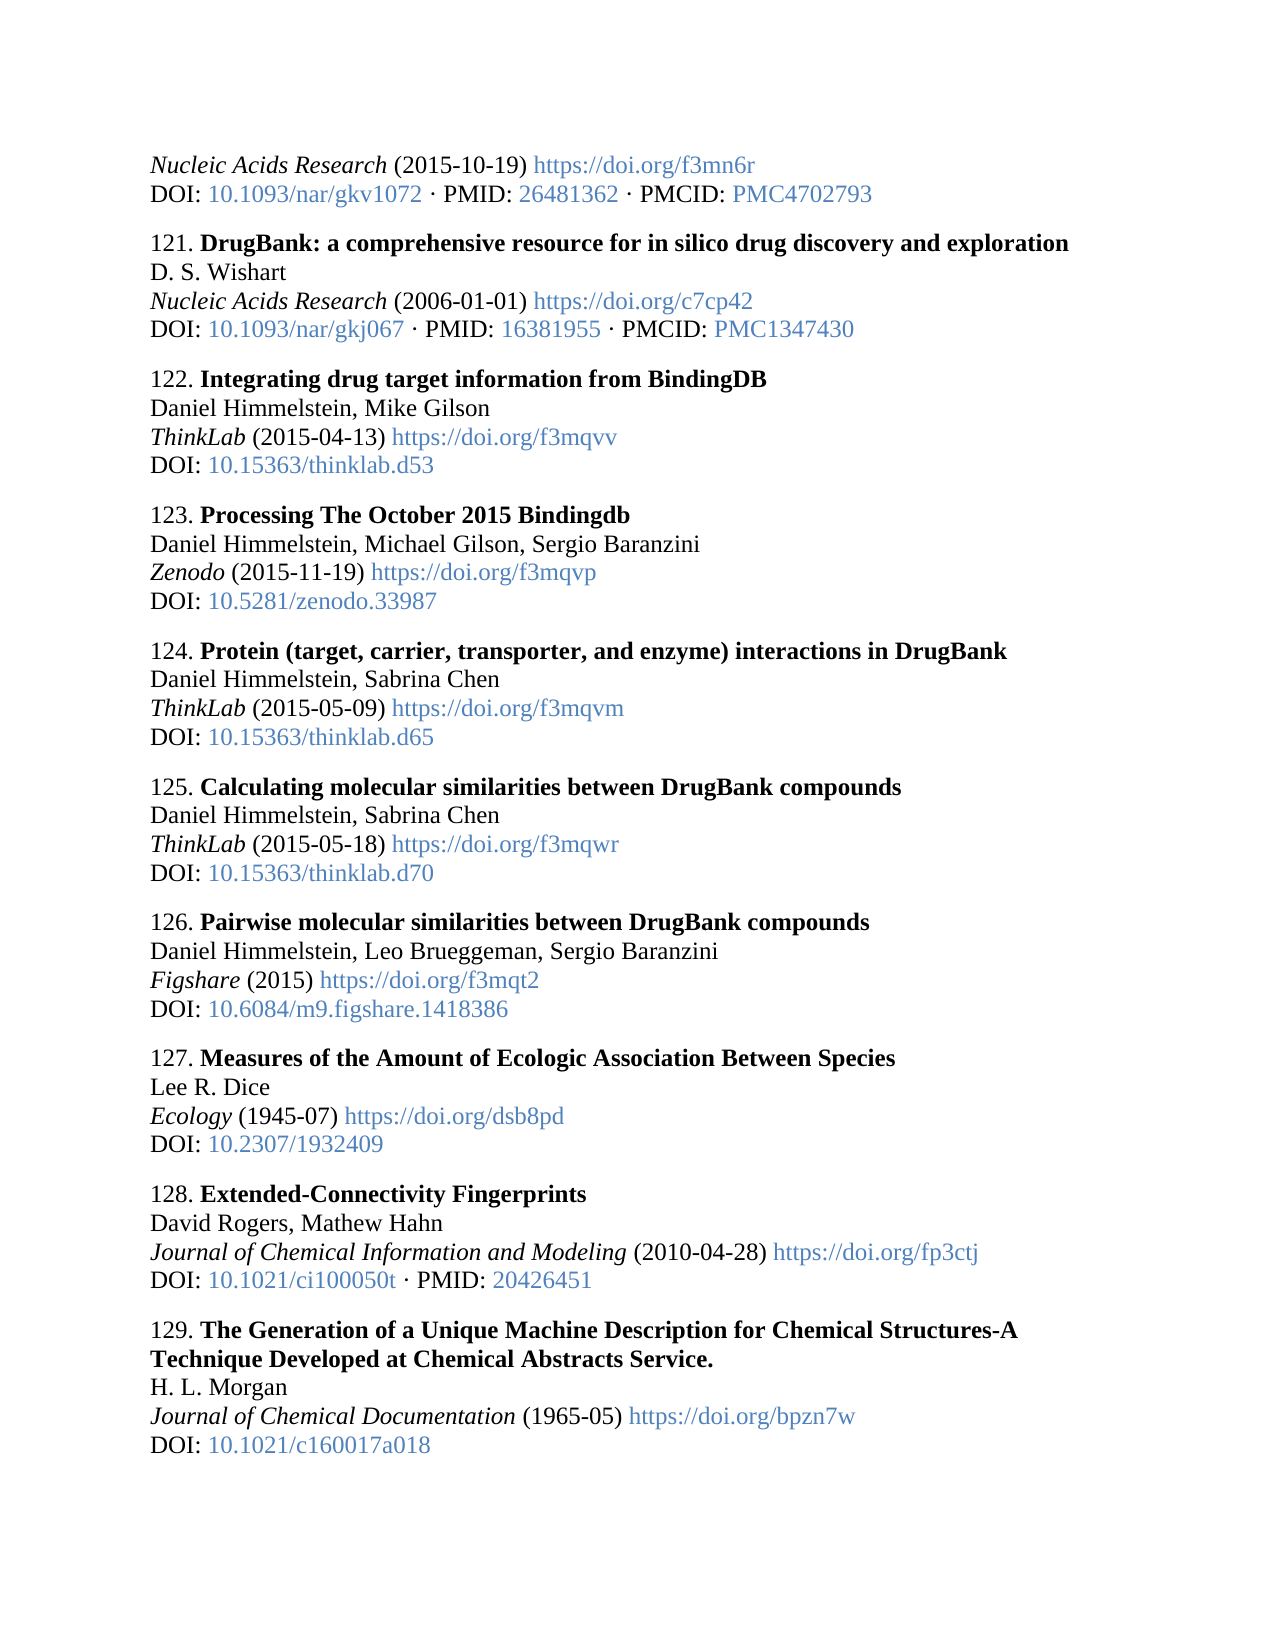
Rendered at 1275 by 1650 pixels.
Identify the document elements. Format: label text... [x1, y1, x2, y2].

text 124. Protein (target, carrier, transporter, and enzyme) interactions in DrugBank Daniel Himmelstein, Sabrina Chen ThinkLab (2015-05-09) https://doi.org/f3mqvm DOI: 10.15363/thinklab.d65 [150, 636, 1125, 751]
text 128. Extended-Connectivity Fingerprints David Rogers, Mathew Hahn Journal of Chemical Information and Modeling (2010-04-28) https://doi.org/fp3ctj DOI: 10.1021/ci100050t · PMID: 20426451 [150, 1179, 1125, 1294]
text 121. DrugBank: a comprehensive resource for in silico drug discovery and exploration D. S. Wishart Nucleic Acids Research (2006-01-01) https://doi.org/c7cp42 DOI: 10.1093/nar/gkj067 · PMID: 16381955 · PMCID: PMC1347430 [150, 228, 1125, 343]
text 122. Integrating drug target information from BindingDB Daniel Himmelstein, Mike Gilson ThinkLab (2015-04-13) https://doi.org/f3mqvv DOI: 10.15363/thinklab.d53 [150, 364, 1125, 479]
text 127. Measures of the Amount of Ecologic Association Between Species Lee R. Dice Ecology (1945-07) https://doi.org/dsb8pd DOI: 10.2307/1932409 [150, 1043, 1125, 1158]
text 125. Calculating molecular similarities between DrugBank compounds Daniel Himmelstein, Sabrina Chen ThinkLab (2015-05-18) https://doi.org/f3mqwr DOI: 10.15363/thinklab.d70 [150, 772, 1125, 887]
text 123. Processing The October 2015 Bindingdb Daniel Himmelstein, Michael Gilson, Sergio Baranzini Zenodo (2015-11-19) https://doi.org/f3mqvp DOI: 10.5281/zenodo.33987 [150, 500, 1125, 615]
text 126. Pairwise molecular similarities between DrugBank compounds Daniel Himmelstein, Leo Brueggeman, Sergio Baranzini Figshare (2015) https://doi.org/f3mqt2 DOI: 10.6084/m9.figshare.1418386 [150, 907, 1125, 1022]
text 129. The Generation of a Unique Machine Description for Chemical Structures-A Technique Developed at Chemical Abstracts Service. H. L. Morgan Journal of Chemical Documentation (1965-05) https://doi.org/bpzn7w DOI: 10.1021/c160017a018 [150, 1315, 1125, 1459]
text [150, 150, 1125, 207]
